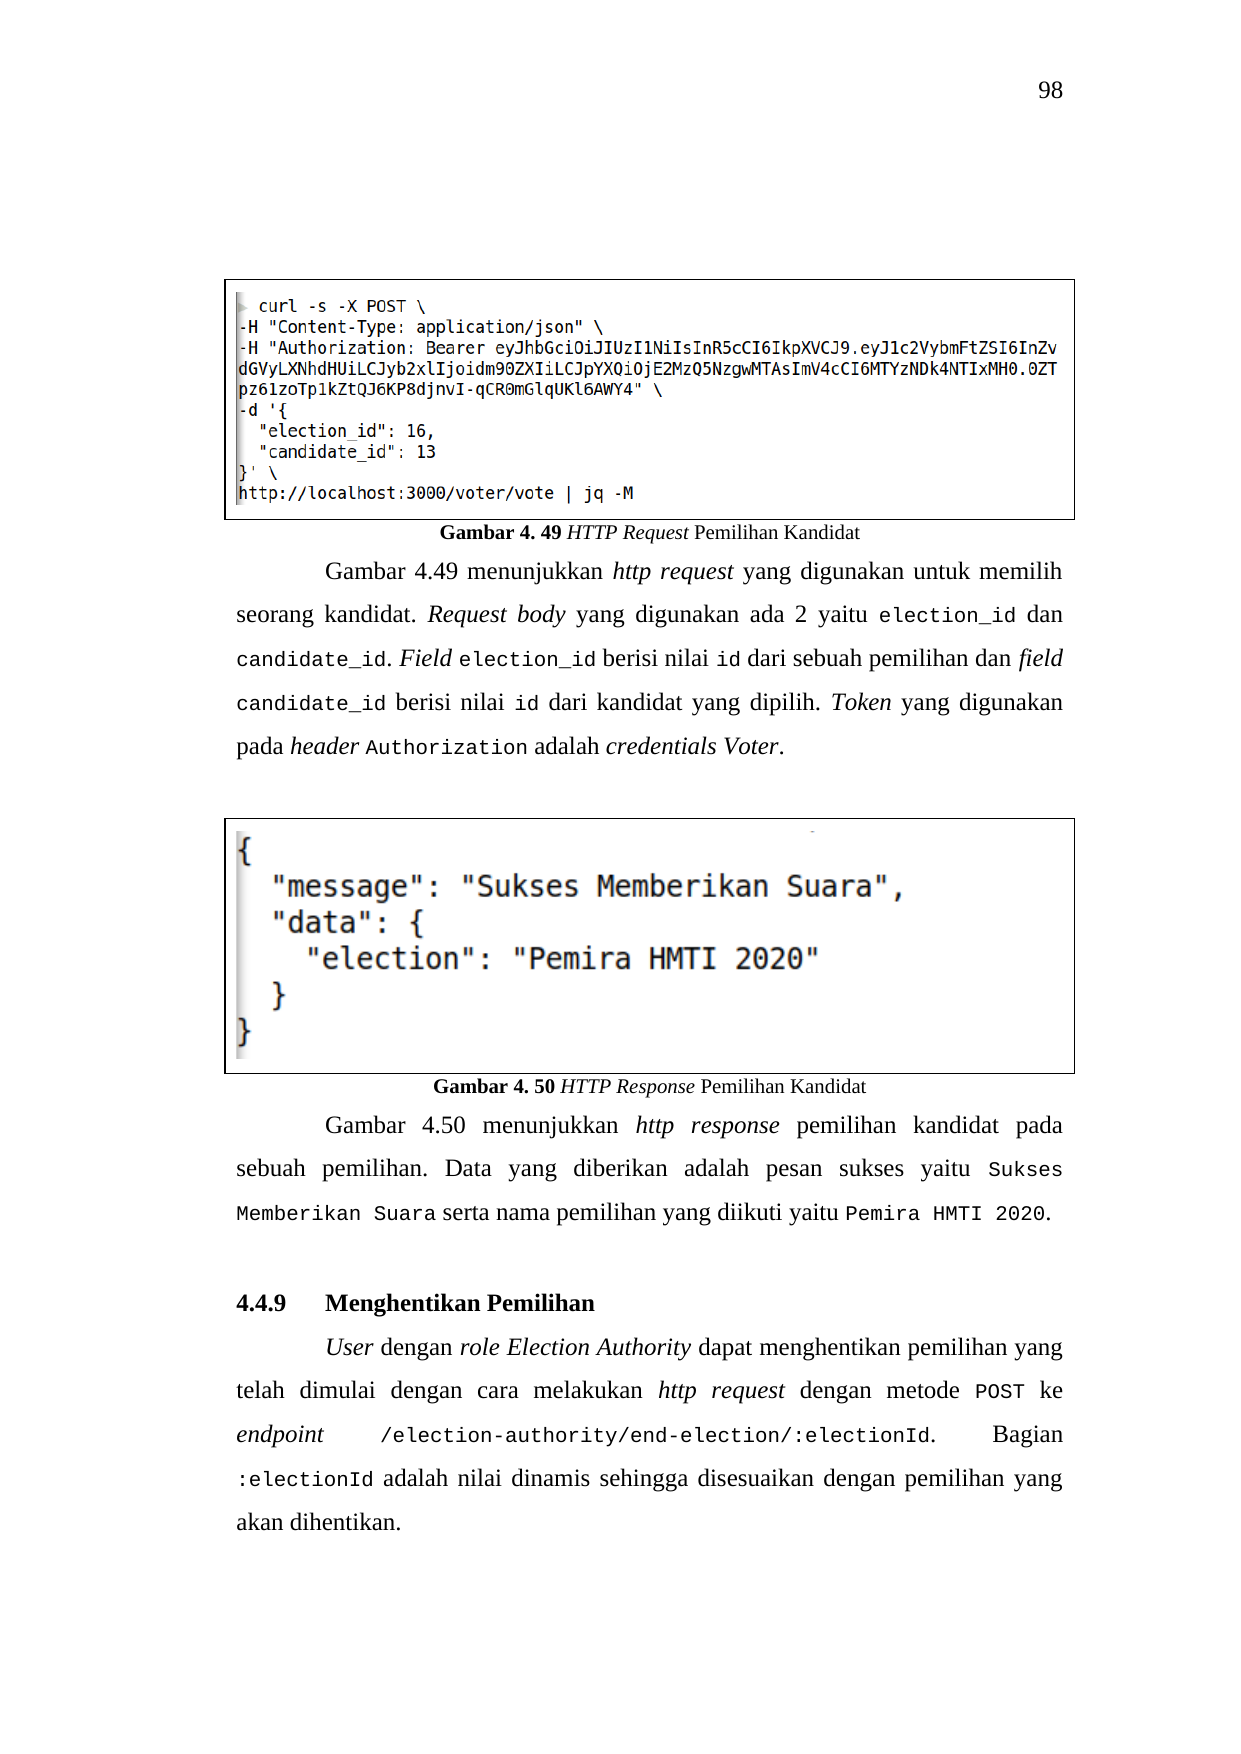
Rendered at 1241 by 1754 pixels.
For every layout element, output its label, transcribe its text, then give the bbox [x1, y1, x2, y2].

subtitle Menghentikan Pemilihan [236, 1288, 1063, 1317]
table_header [226, 819, 1074, 1073]
text Gambar 4.49 menunjukkan http request yang digunakan untuk memilih seorang kandidat. Request body yang digunakan ada 2 yaitu election_id dan candidate_id. Field election_id berisi nilai id dari sebuah pemilihan dan field candidate_id berisi nilai id dari kandidat yang dipilih. Token yang digunakan pada header Authorization adalah credentials Voter. [236, 556, 1063, 760]
text Gambar 4.50 menunjukkan http response pemilihan kandidat pada sebuah pemilihan. Data yang diberikan adalah pesan sukses yaitu Sukses Memberikan Suara serta nama pemilihan yang diikuti yaitu Pemira HMTI 2020. [236, 1110, 1063, 1226]
picture [236, 292, 1064, 505]
picture [236, 831, 918, 1059]
text Gambar 4. 50 HTTP Response Pemilihan Kandidat [236, 1074, 1063, 1098]
text User dengan role Election Authority dapat menghentikan pemilihan yang telah dimulai dengan cara melakukan http request dengan metode POST ke endpoint /election-authority/end-election/:electionId. Bagian :electionId adalah nilai dinamis sehingga disesuaikan dengan pemilihan yang akan dihentikan. [236, 1332, 1063, 1535]
text Gambar 4. 49 HTTP Request Pemilihan Kandidat [236, 520, 1063, 544]
table_header [226, 280, 1074, 519]
